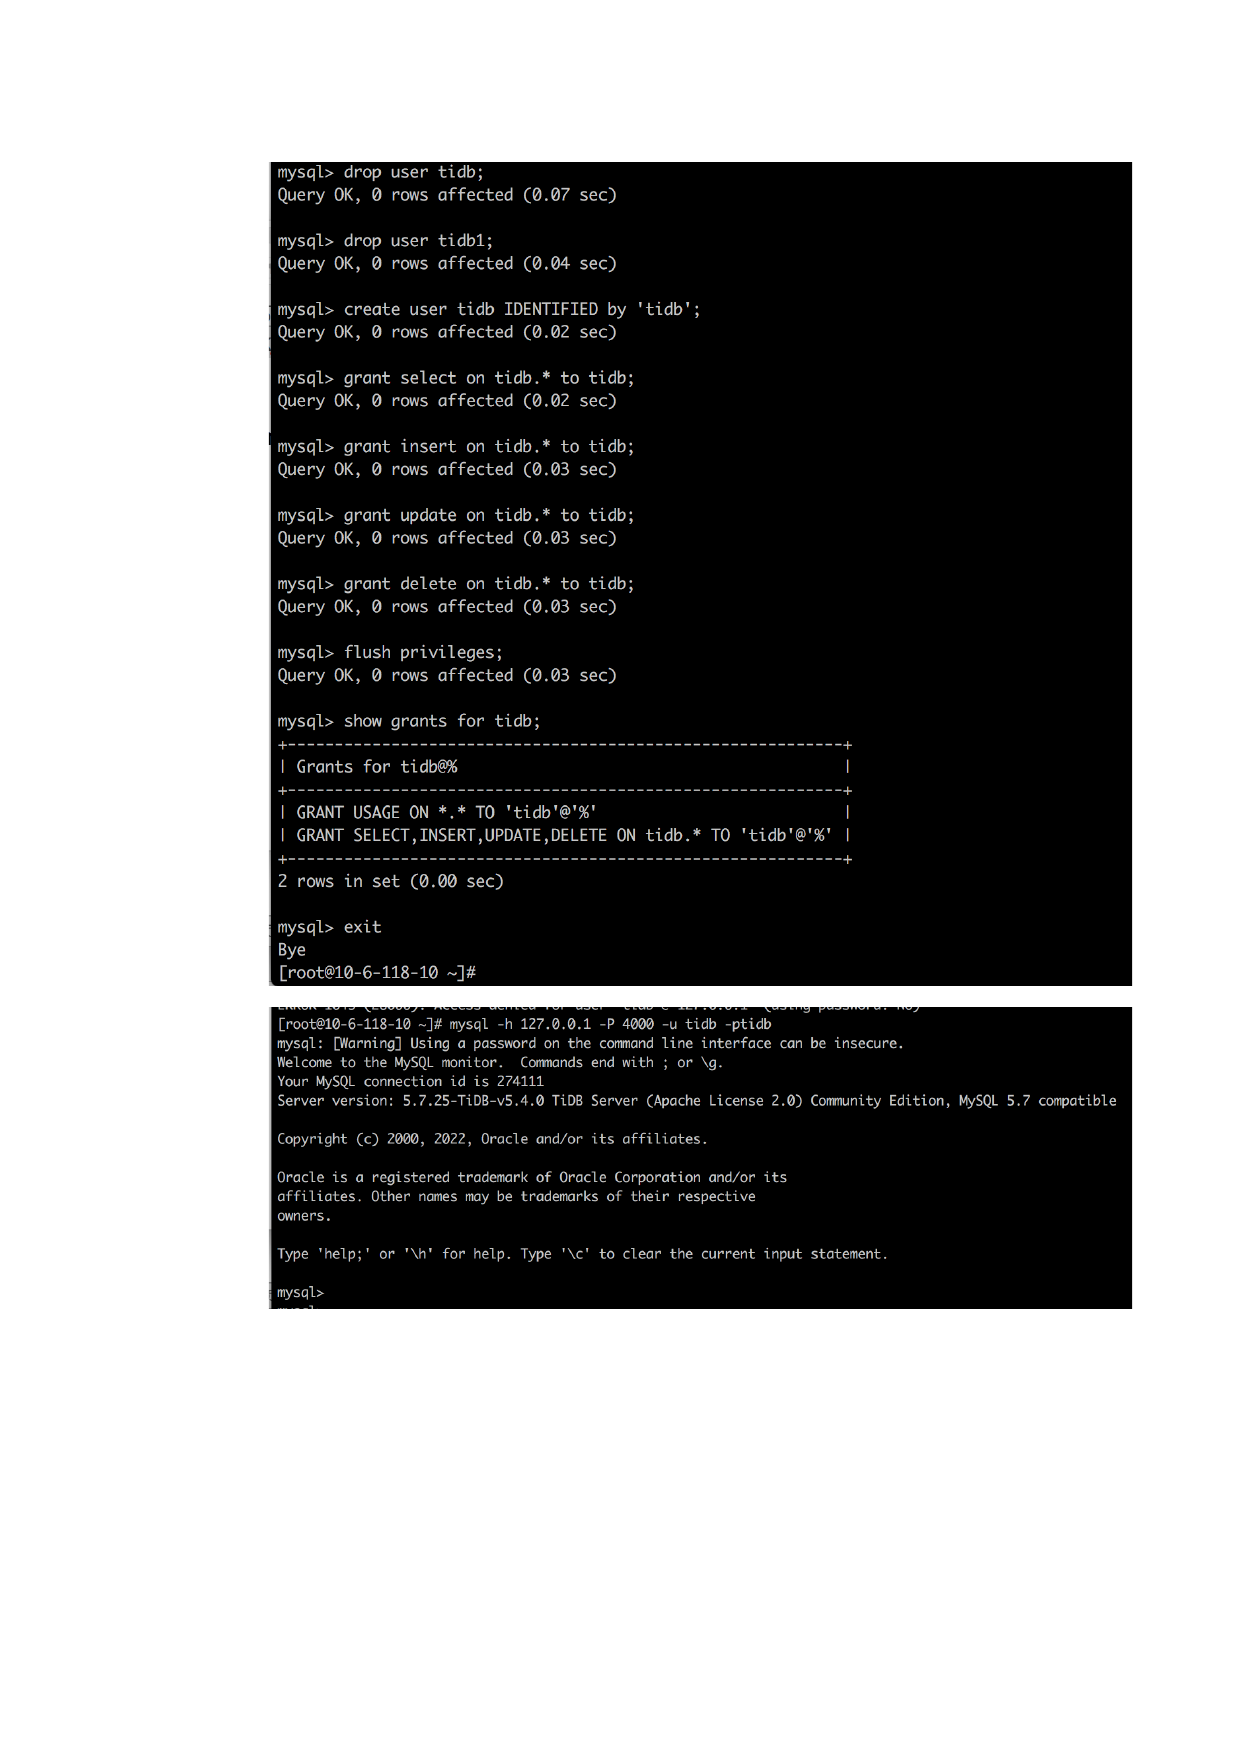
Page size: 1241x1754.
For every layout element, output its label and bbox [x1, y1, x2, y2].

picture [268, 1007, 1133, 1309]
picture [268, 162, 1133, 986]
